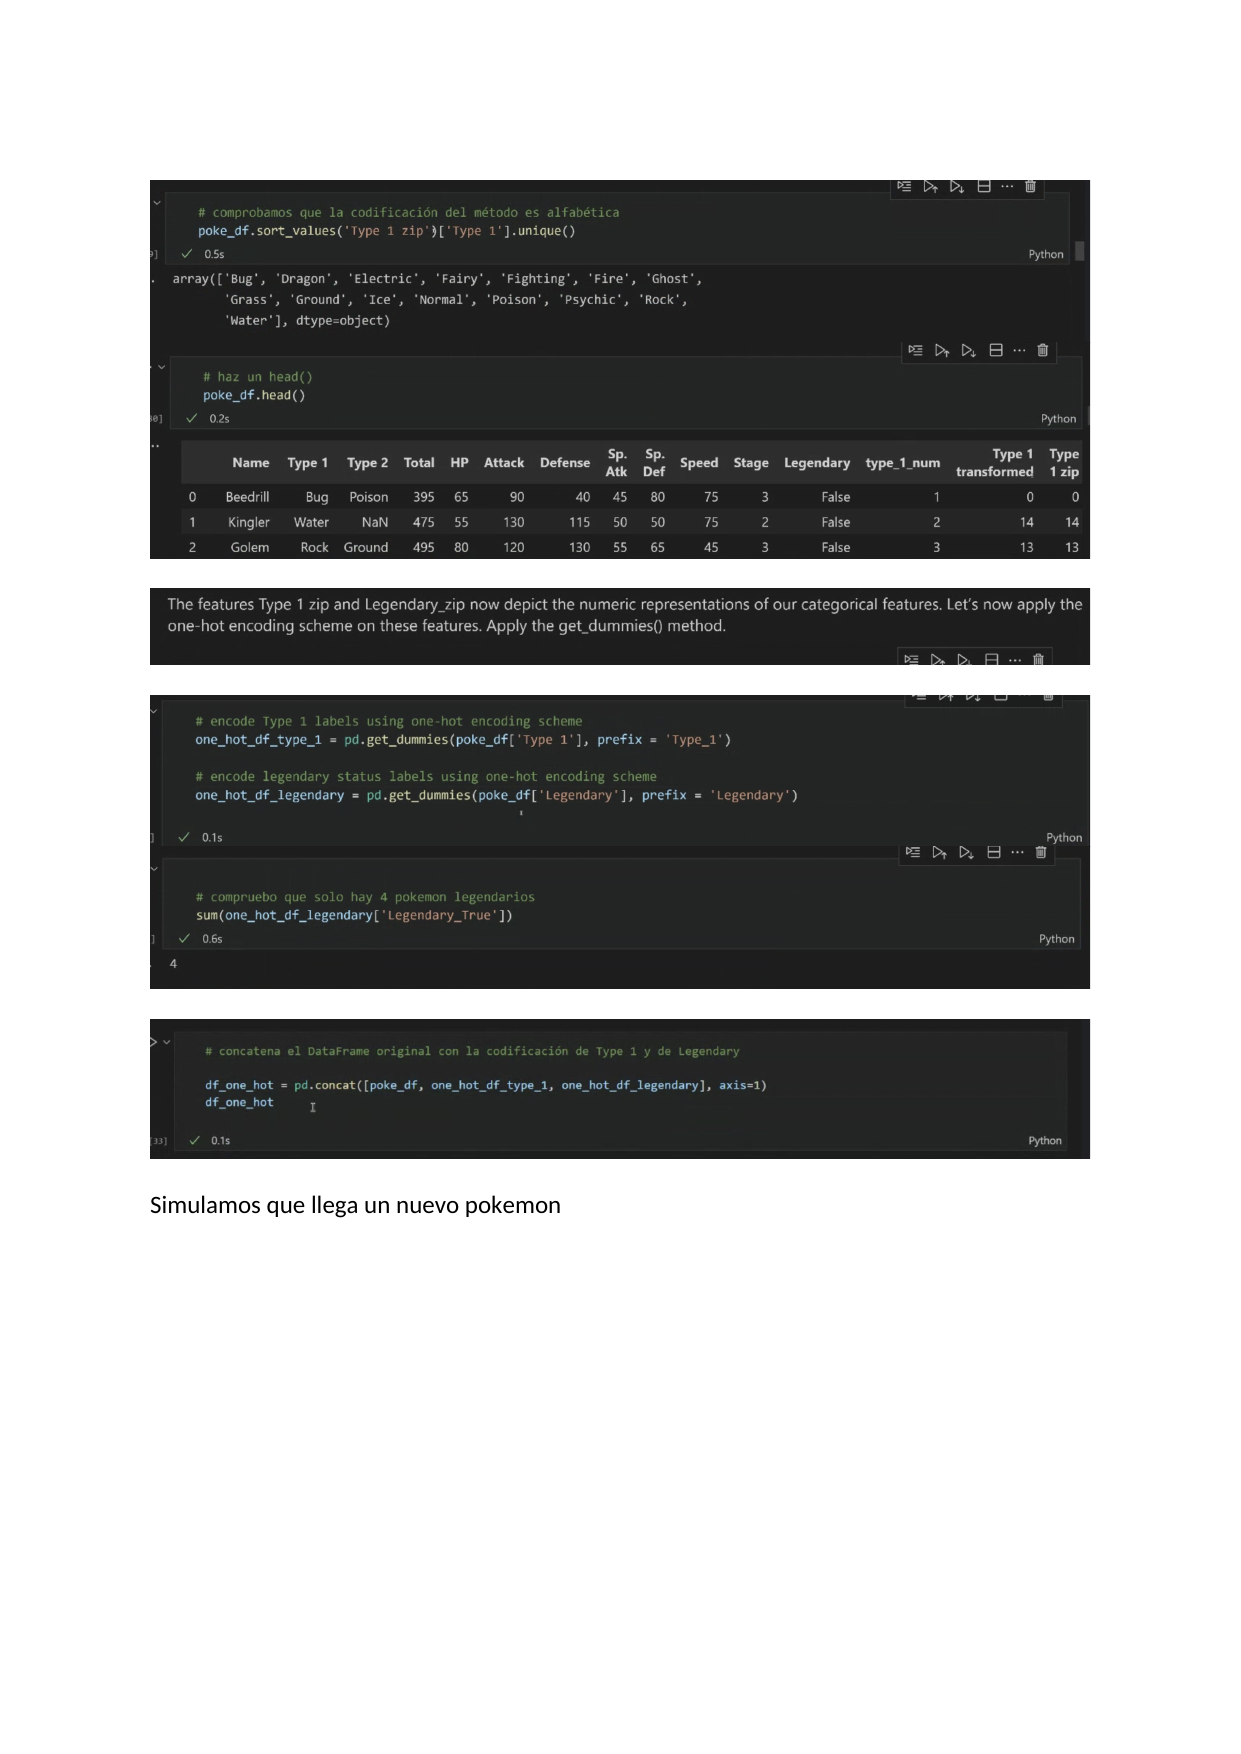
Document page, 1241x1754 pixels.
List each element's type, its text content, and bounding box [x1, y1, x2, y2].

picture [150, 1019, 1091, 1159]
picture [150, 588, 1091, 665]
picture [150, 695, 1091, 989]
picture [150, 180, 1091, 559]
text Simulamos que llega un nuevo pokemon [150, 1189, 1090, 1220]
